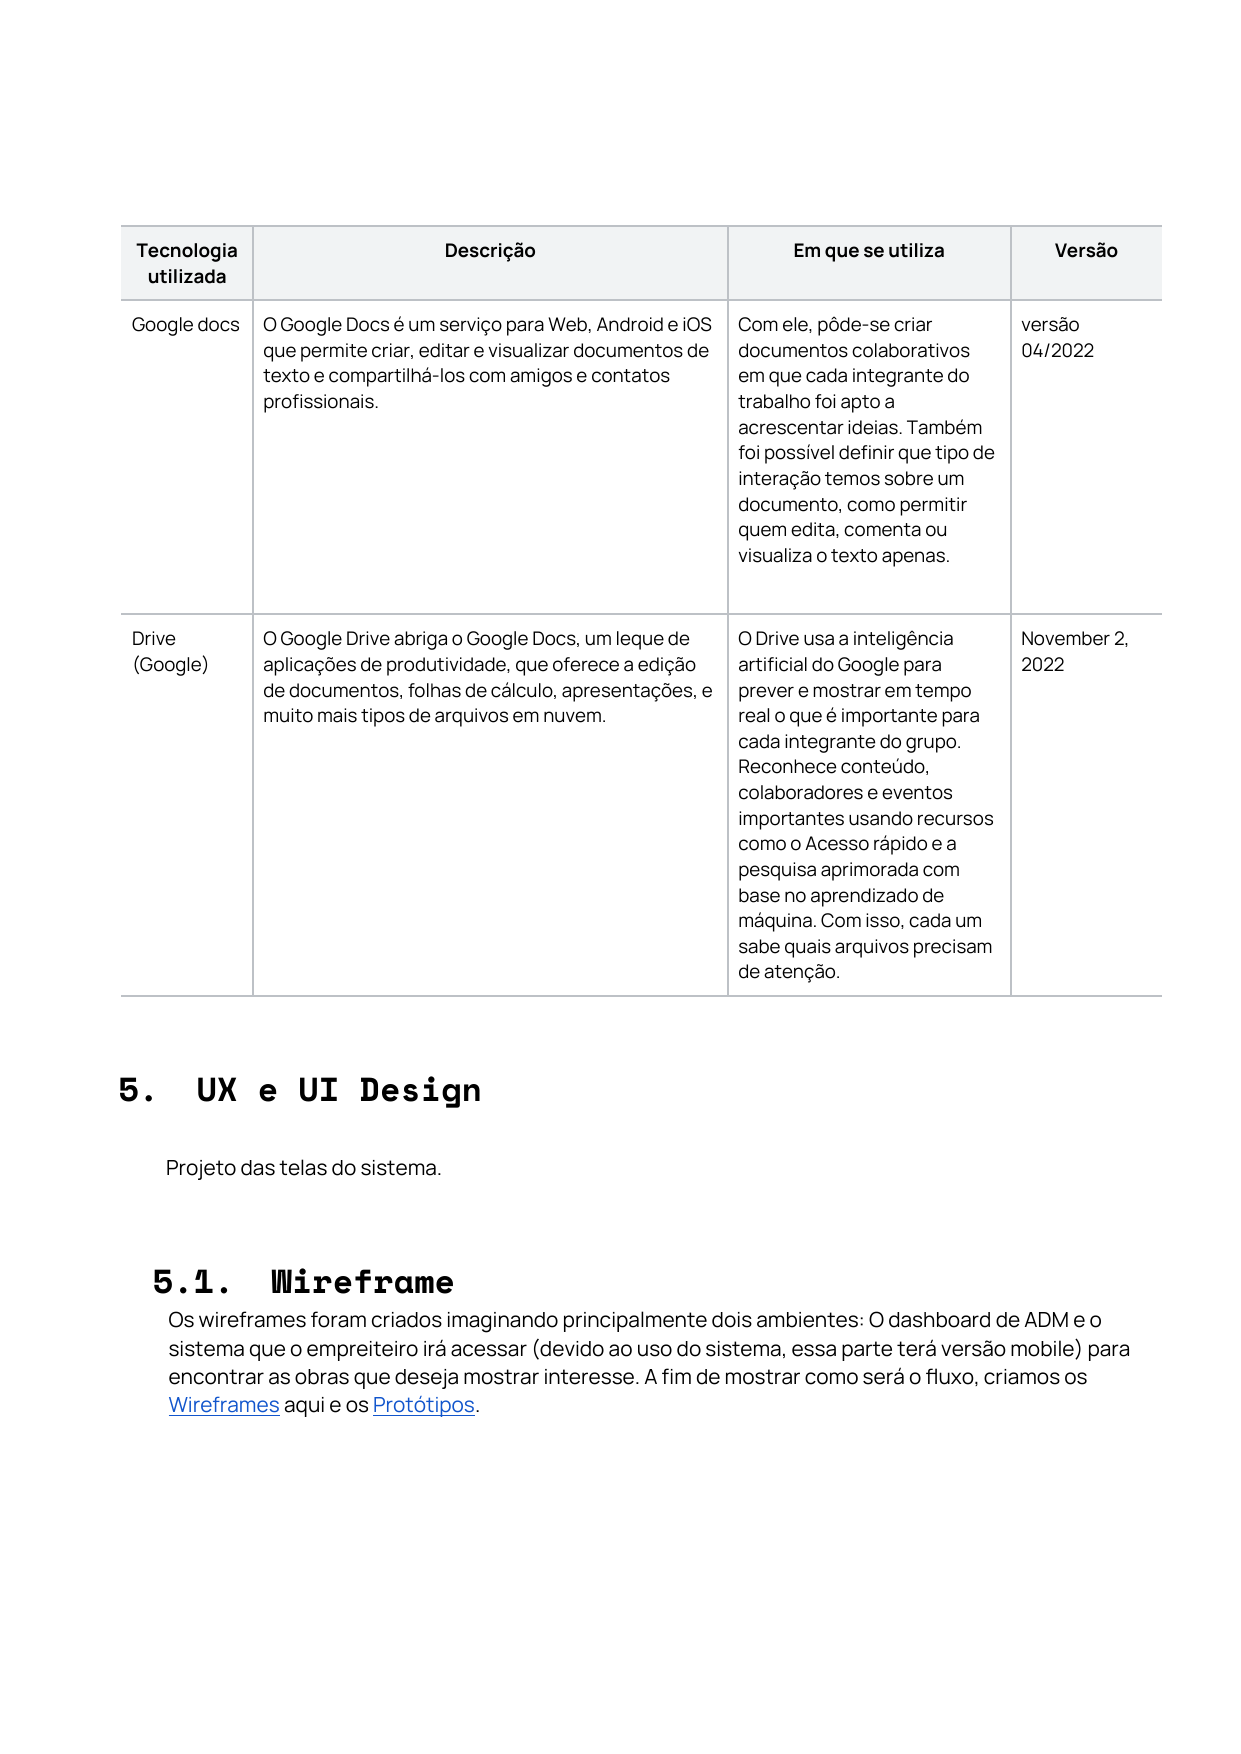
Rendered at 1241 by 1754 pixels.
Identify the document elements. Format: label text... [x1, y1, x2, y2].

table_cell Com ele, pôde-se criar documentos colaborativos em que cada integrante do trabalho foi apto a acrescentar ideias. Também foi possível definir que tipo de interação temos sobre um documento, como permitir quem edita, comenta ou visualiza o texto apenas. [729, 301, 1010, 613]
subtitle Wireframe [234, 1256, 1165, 1305]
table_header Em que se utiliza [729, 227, 1010, 299]
table_cell Google docs [121, 301, 252, 613]
subtitle UX e UI Design [159, 1064, 1165, 1113]
table_cell November 2, 2022 [1012, 615, 1162, 995]
text Projeto das telas do sistema. [166, 1153, 1165, 1182]
table_header Descrição [254, 227, 727, 299]
table_cell Drive (Google) [121, 615, 252, 995]
table_cell versão 04/2022 [1012, 301, 1162, 613]
table_cell O Google Docs é um serviço para Web, Android e iOS que permite criar, editar e visualizar documentos de texto e compartilhá-los com amigos e contatos profissionais. [254, 301, 727, 613]
table_cell O Google Drive abriga o Google Docs, um leque de aplicações de produtividade, que oferece a edição de documentos, folhas de cálculo, apresentações, e muito mais tipos de arquivos em nuvem. [254, 615, 727, 995]
text Os wireframes foram criados imaginando principalmente dois ambientes: O dashboard de ADM e o sistema que o empreiteiro irá acessar (devido ao uso do sistema, essa parte terá versão mobile) para encontrar as obras que deseja mostrar interesse. A fim de mostrar como será o fluxo, criamos os Wireframes aqui e os Protótipos. [168, 1305, 1165, 1419]
table_header Tecnologia utilizada [121, 227, 252, 299]
table_header Versão [1012, 227, 1162, 299]
table_cell O Drive usa a inteligência artificial do Google para prever e mostrar em tempo real o que é importante para cada integrante do grupo. Reconhece conteúdo, colaboradores e eventos importantes usando recursos como o Acesso rápido e a pesquisa aprimorada com base no aprendizado de máquina. Com isso, cada um sabe quais arquivos precisam de atenção. [729, 615, 1010, 995]
